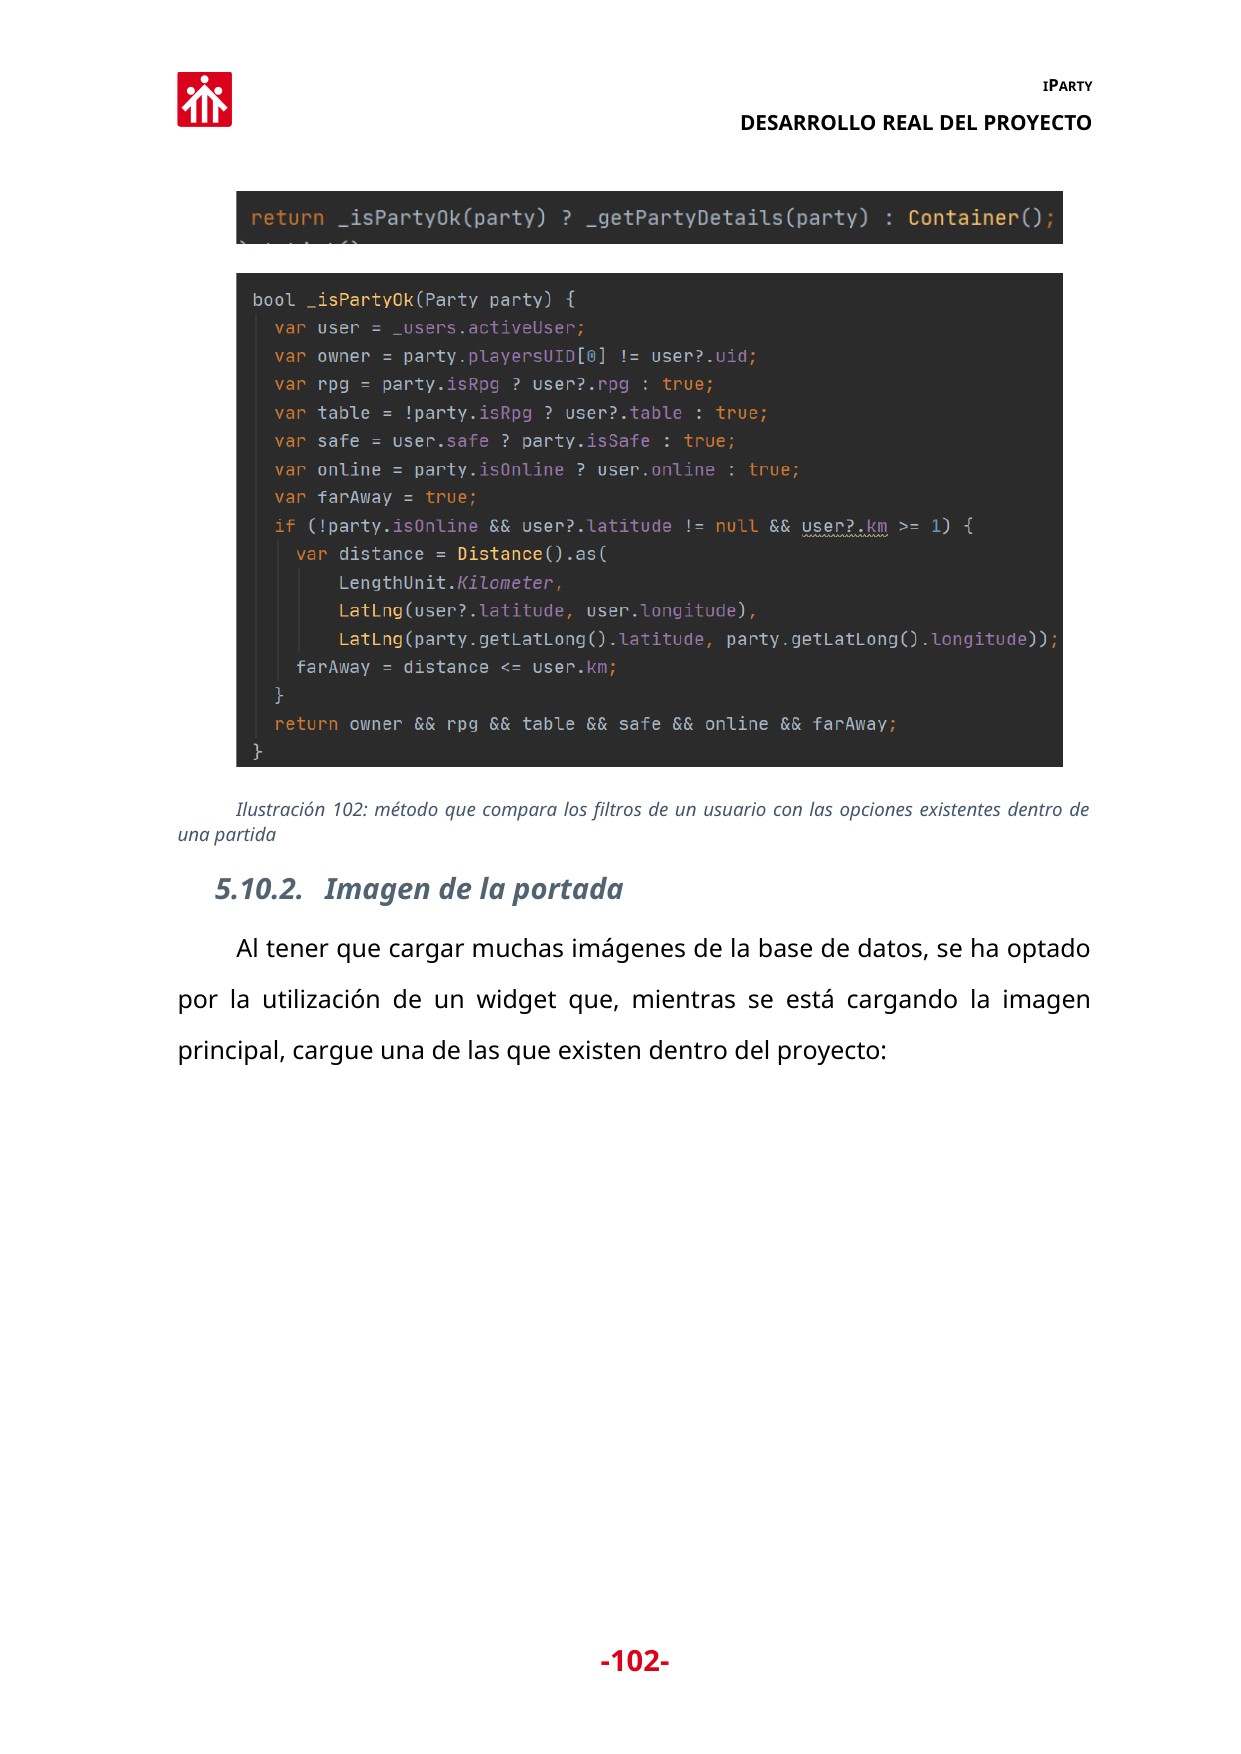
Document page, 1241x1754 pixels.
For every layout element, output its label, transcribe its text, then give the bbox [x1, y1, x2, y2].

picture [236, 191, 1063, 244]
picture [177, 72, 232, 127]
picture [236, 273, 1063, 767]
text Al tener que cargar muchas imágenes de la base de datos, se ha optado por la utilización de un widget que, mientras se está cargando la imagen principal, cargue una de las que existen dentro del proyecto: [177, 931, 1092, 1067]
subtitle Imagen de la portada [215, 868, 1092, 908]
